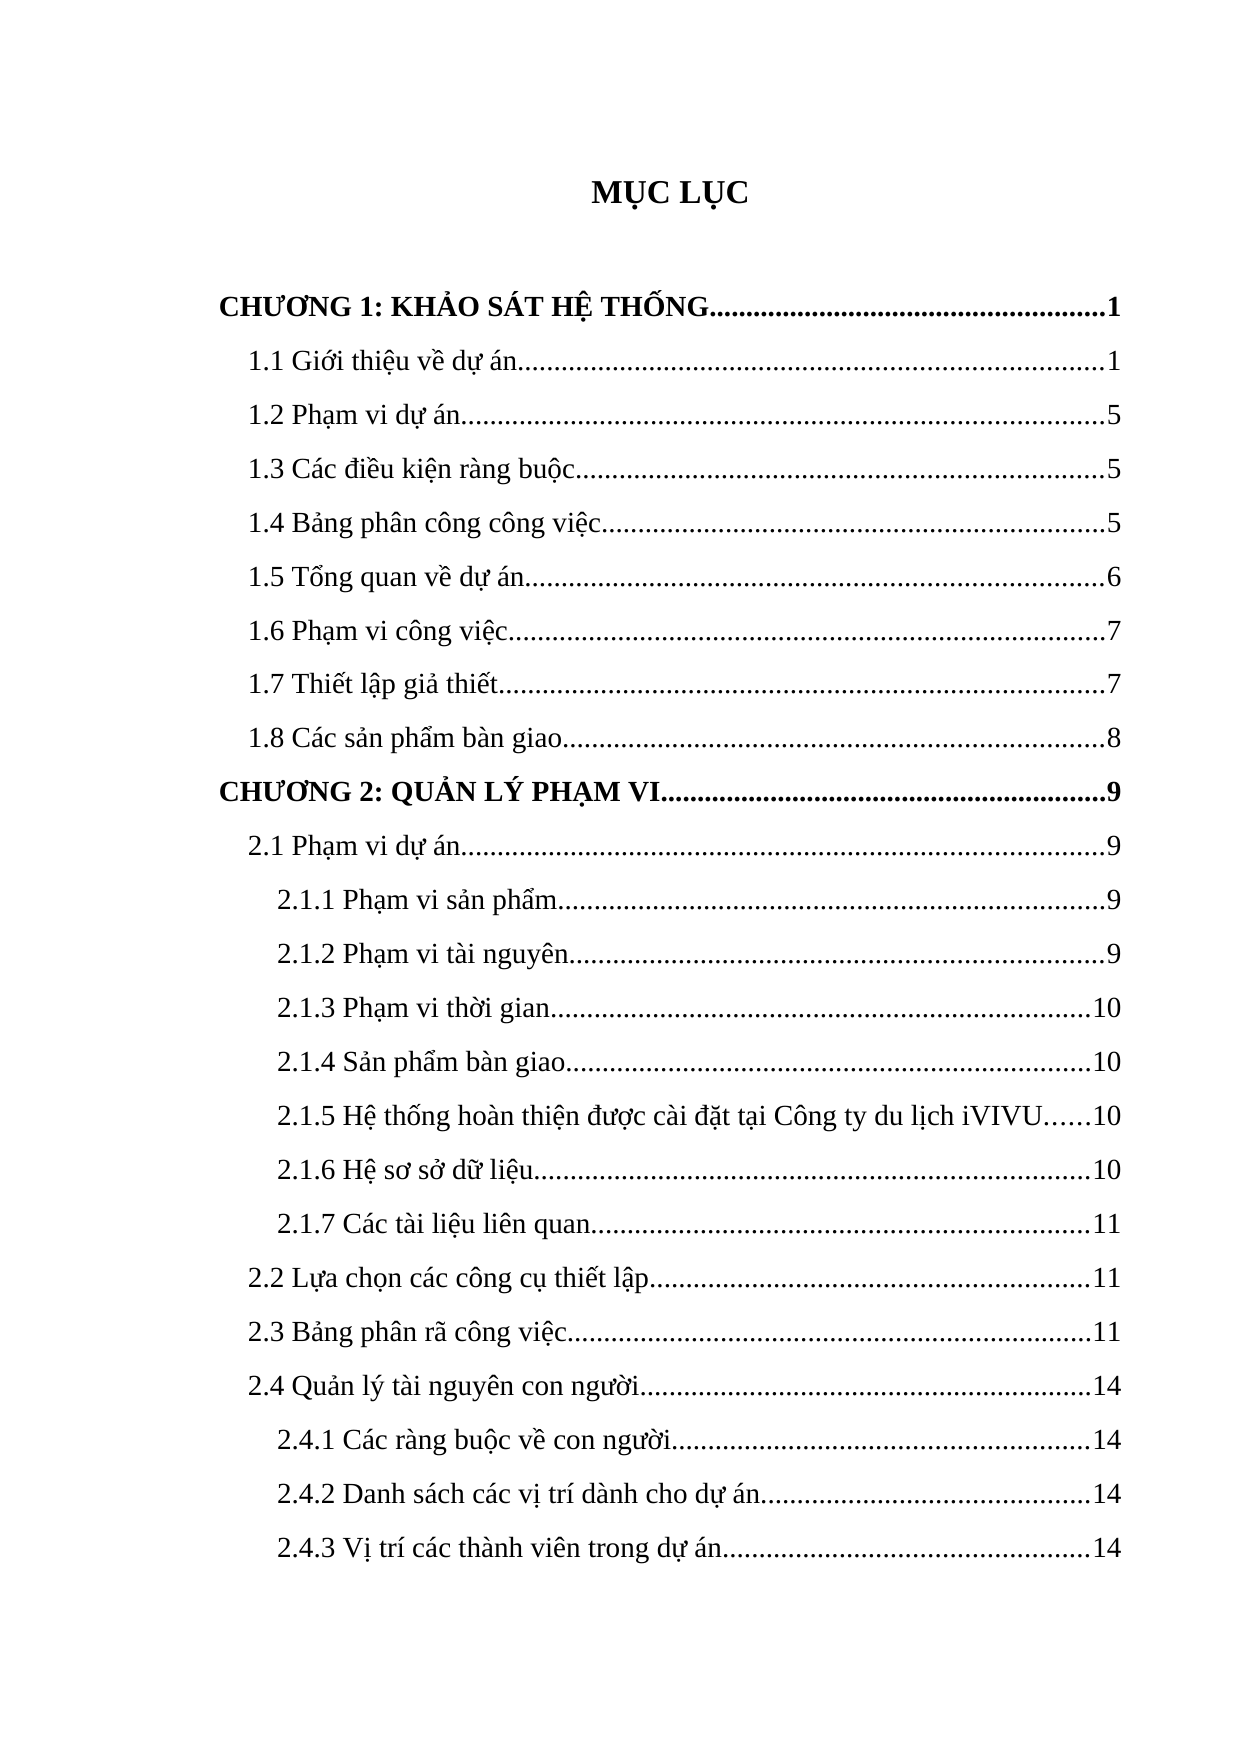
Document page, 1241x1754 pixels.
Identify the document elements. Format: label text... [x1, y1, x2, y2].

text CHƯƠNG 1: KHẢO SÁT HỆ THỐNG 1 [177, 289, 1122, 322]
subtitle MỤC LỤC [177, 173, 1122, 211]
text 1.7 Thiết lập giả thiết 7 [206, 667, 1122, 700]
text 2.4 Quản lý tài nguyên con người 14 [206, 1368, 1122, 1402]
text 2.4.2 Danh sách các vị trí dành cho dự án 14 [236, 1476, 1122, 1509]
text 2.1.1 Phạm vi sản phẩm 9 [236, 882, 1122, 916]
text 2.4.3 Vị trí các thành viên trong dự án 14 [236, 1530, 1122, 1563]
text 2.1.6 Hệ sơ sở dữ liệu 10 [236, 1152, 1122, 1186]
text 1.3 Các điều kiện ràng buộc 5 [206, 451, 1122, 484]
text 1.6 Phạm vi công việc 7 [206, 613, 1122, 646]
text 2.1 Phạm vi dự án 9 [206, 828, 1122, 862]
text 1.4 Bảng phân công công việc 5 [206, 505, 1122, 538]
text CHƯƠNG 2: QUẢN LÝ PHẠM VI 9 [177, 774, 1122, 808]
text 1.5 Tổng quan về dự án 6 [206, 559, 1122, 592]
text 1.8 Các sản phẩm bàn giao 8 [206, 721, 1122, 754]
text 2.1.2 Phạm vi tài nguyên 9 [236, 936, 1122, 970]
text 2.1.7 Các tài liệu liên quan 11 [236, 1206, 1122, 1240]
text 1.2 Phạm vi dự án 5 [206, 397, 1122, 430]
text 2.3 Bảng phân rã công việc 11 [206, 1314, 1122, 1348]
text 2.1.4 Sản phẩm bàn giao 10 [236, 1044, 1122, 1078]
text 2.4.1 Các ràng buộc về con người 14 [236, 1422, 1122, 1456]
text 2.2 Lựa chọn các công cụ thiết lập 11 [206, 1260, 1122, 1294]
text 2.1.3 Phạm vi thời gian 10 [236, 990, 1122, 1024]
text 1.1 Giới thiệu về dự án 1 [206, 343, 1122, 376]
text 2.1.5 Hệ thống hoàn thiện được cài đặt tại Công ty du lịch iVIVU 10 [236, 1098, 1122, 1132]
